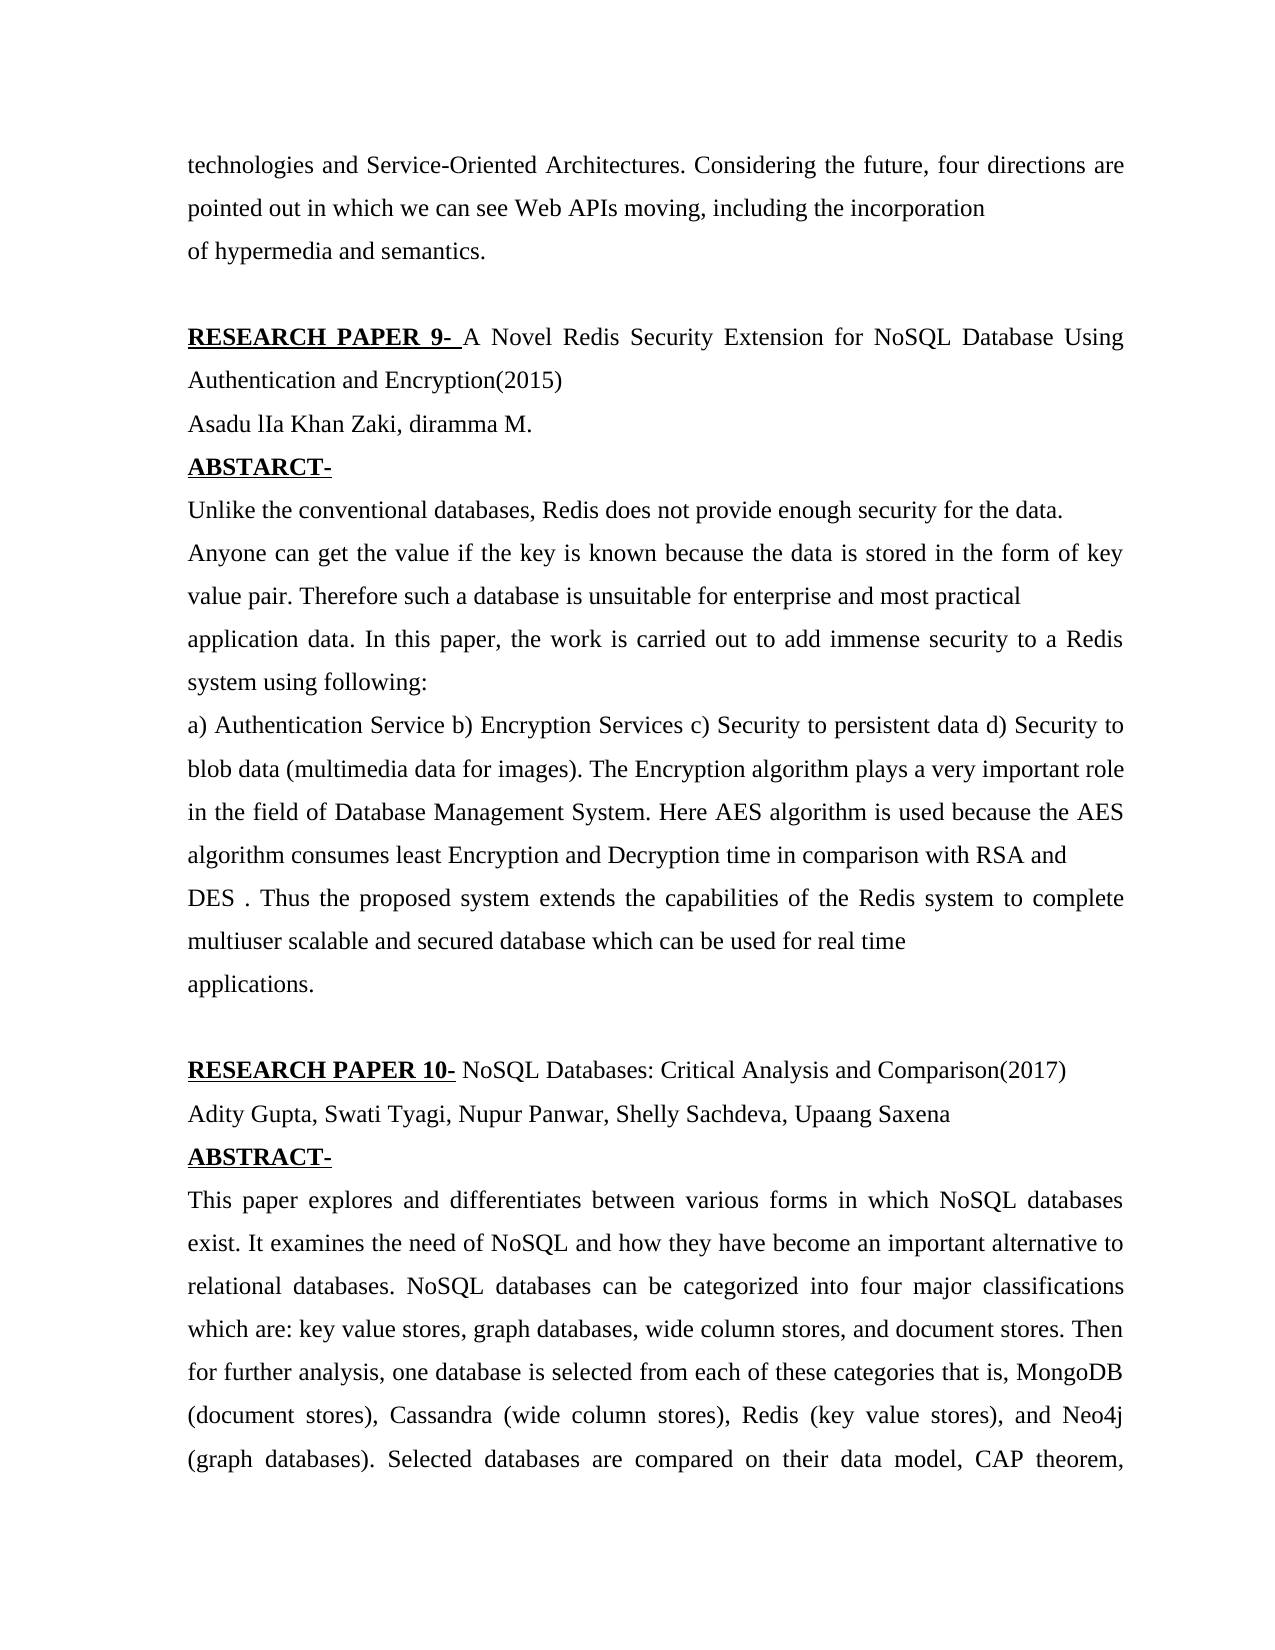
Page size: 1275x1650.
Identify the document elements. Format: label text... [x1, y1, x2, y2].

text application data. In this paper, the work is carried out to add immense security to a Redis system using following: [187, 624, 1125, 696]
text RESEARCH PAPER 9- A Novel Redis Security Extension for NoSQL Database Using Authentication and Encryption(2015) [187, 322, 1125, 394]
text ABSTARCT- [187, 452, 1125, 481]
text DES . Thus the proposed system extends the capabilities of the Redis system to complete multiuser scalable and secured database which can be used for real time [187, 883, 1125, 955]
text RESEARCH PAPER 10- NoSQL Databases: Critical Analysis and Comparison(2017) [187, 1056, 1125, 1084]
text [187, 150, 1125, 222]
text Unlike the conventional databases, Redis does not provide enough security for the data. [187, 495, 1125, 524]
text applications. [187, 969, 1125, 998]
text a) Authentication Service b) Encryption Services c) Security to persistent data d) Security to blob data (multimedia data for images). The Encryption algorithm plays a very important role in the field of Database Management System. Here AES algorithm is used because the AES algorithm consumes least Encryption and Decryption time in comparison with RSA and [187, 711, 1125, 869]
text Anyone can get the value if the key is known because the data is stored in the form of key value pair. Therefore such a database is unsuitable for enterprise and most practical [187, 538, 1125, 610]
text Asadu lIa Khan Zaki, diramma M. [187, 409, 1125, 437]
text ABSTRACT- [187, 1142, 1125, 1171]
text of hypermedia and semantics. [187, 236, 1125, 265]
text Adity Gupta, Swati Tyagi, Nupur Panwar, Shelly Sachdeva, Upaang Saxena [187, 1099, 1125, 1127]
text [187, 1185, 1125, 1472]
